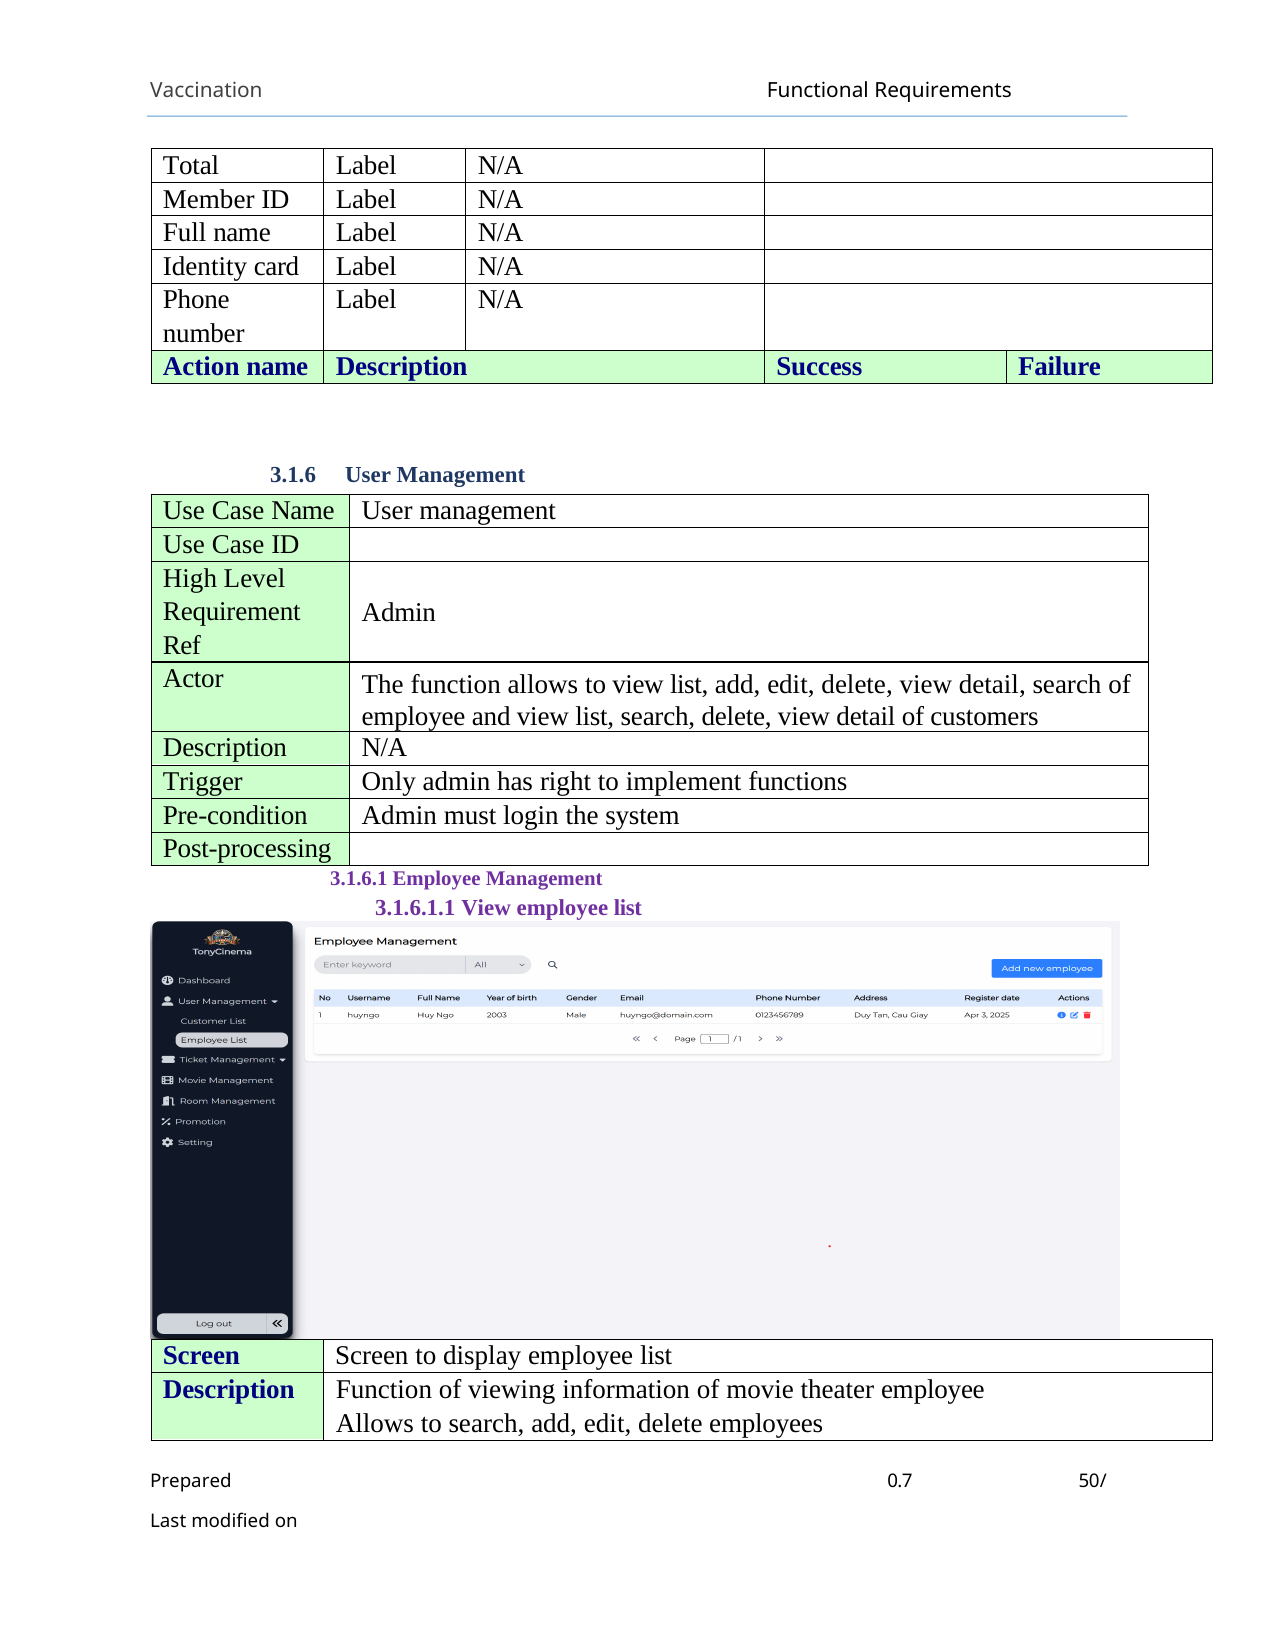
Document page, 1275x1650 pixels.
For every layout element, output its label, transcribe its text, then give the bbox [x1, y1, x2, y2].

table_cell Label [324, 216, 465, 249]
table_cell [765, 250, 1212, 283]
table_cell N/A [466, 216, 764, 249]
table_cell Description [152, 1373, 323, 1439]
table_cell Member ID [152, 183, 323, 215]
table_header Screen [152, 1340, 323, 1372]
table_cell Failure [1007, 351, 1212, 383]
table_cell Use Case ID [152, 528, 349, 561]
table_cell [765, 284, 1212, 350]
table_cell Admin must login the system [350, 799, 1148, 832]
table_cell Post-processing [152, 833, 349, 865]
table_cell Description [324, 351, 764, 383]
table_cell N/A [466, 284, 764, 350]
table_cell N/A [350, 732, 1148, 764]
table_cell Label [324, 183, 465, 215]
table_cell Action name [152, 351, 323, 383]
table_cell [350, 528, 1148, 561]
table_cell Pre-condition [152, 799, 349, 832]
subtitle 3.1.6.1.1 View employee list [300, 894, 1275, 921]
subtitle 3.1.6.1 Employee Management [330, 866, 1275, 890]
table_cell Label [324, 250, 465, 283]
table_cell Label [324, 284, 465, 350]
table_header Screen to display employee list [324, 1340, 1212, 1372]
picture [150, 921, 1120, 1339]
table_cell Actor [152, 663, 349, 731]
table_header Use Case Name [152, 495, 349, 527]
table_header Label [324, 149, 465, 182]
table_cell The function allows to view list, add, edit, delete, view detail, search of employee and view list, search, delete, view detail of customers [350, 663, 1148, 731]
table_cell Only admin has right to implement functions [350, 766, 1148, 798]
subtitle User Management [270, 461, 1275, 487]
table_cell Full name [152, 216, 323, 249]
table_cell Phone number [152, 284, 323, 350]
table_cell Description [152, 732, 349, 764]
table_cell [765, 183, 1212, 215]
table_header Total [152, 149, 323, 182]
table_cell N/A [466, 250, 764, 283]
table_cell Trigger [152, 766, 349, 798]
table_cell [350, 833, 1148, 865]
table_cell Function of viewing information of movie theater employee Allows to search, add, edit, delete employees [324, 1373, 1212, 1439]
table_cell High Level Requirement Ref [152, 562, 349, 661]
table_cell Admin [350, 562, 1148, 661]
table_cell [765, 216, 1212, 249]
table_header N/A [466, 149, 764, 182]
table_header User management [350, 495, 1148, 527]
table_cell Success [765, 351, 1006, 383]
table_header [765, 149, 1212, 182]
table_cell N/A [466, 183, 764, 215]
table_cell Identity card [152, 250, 323, 283]
